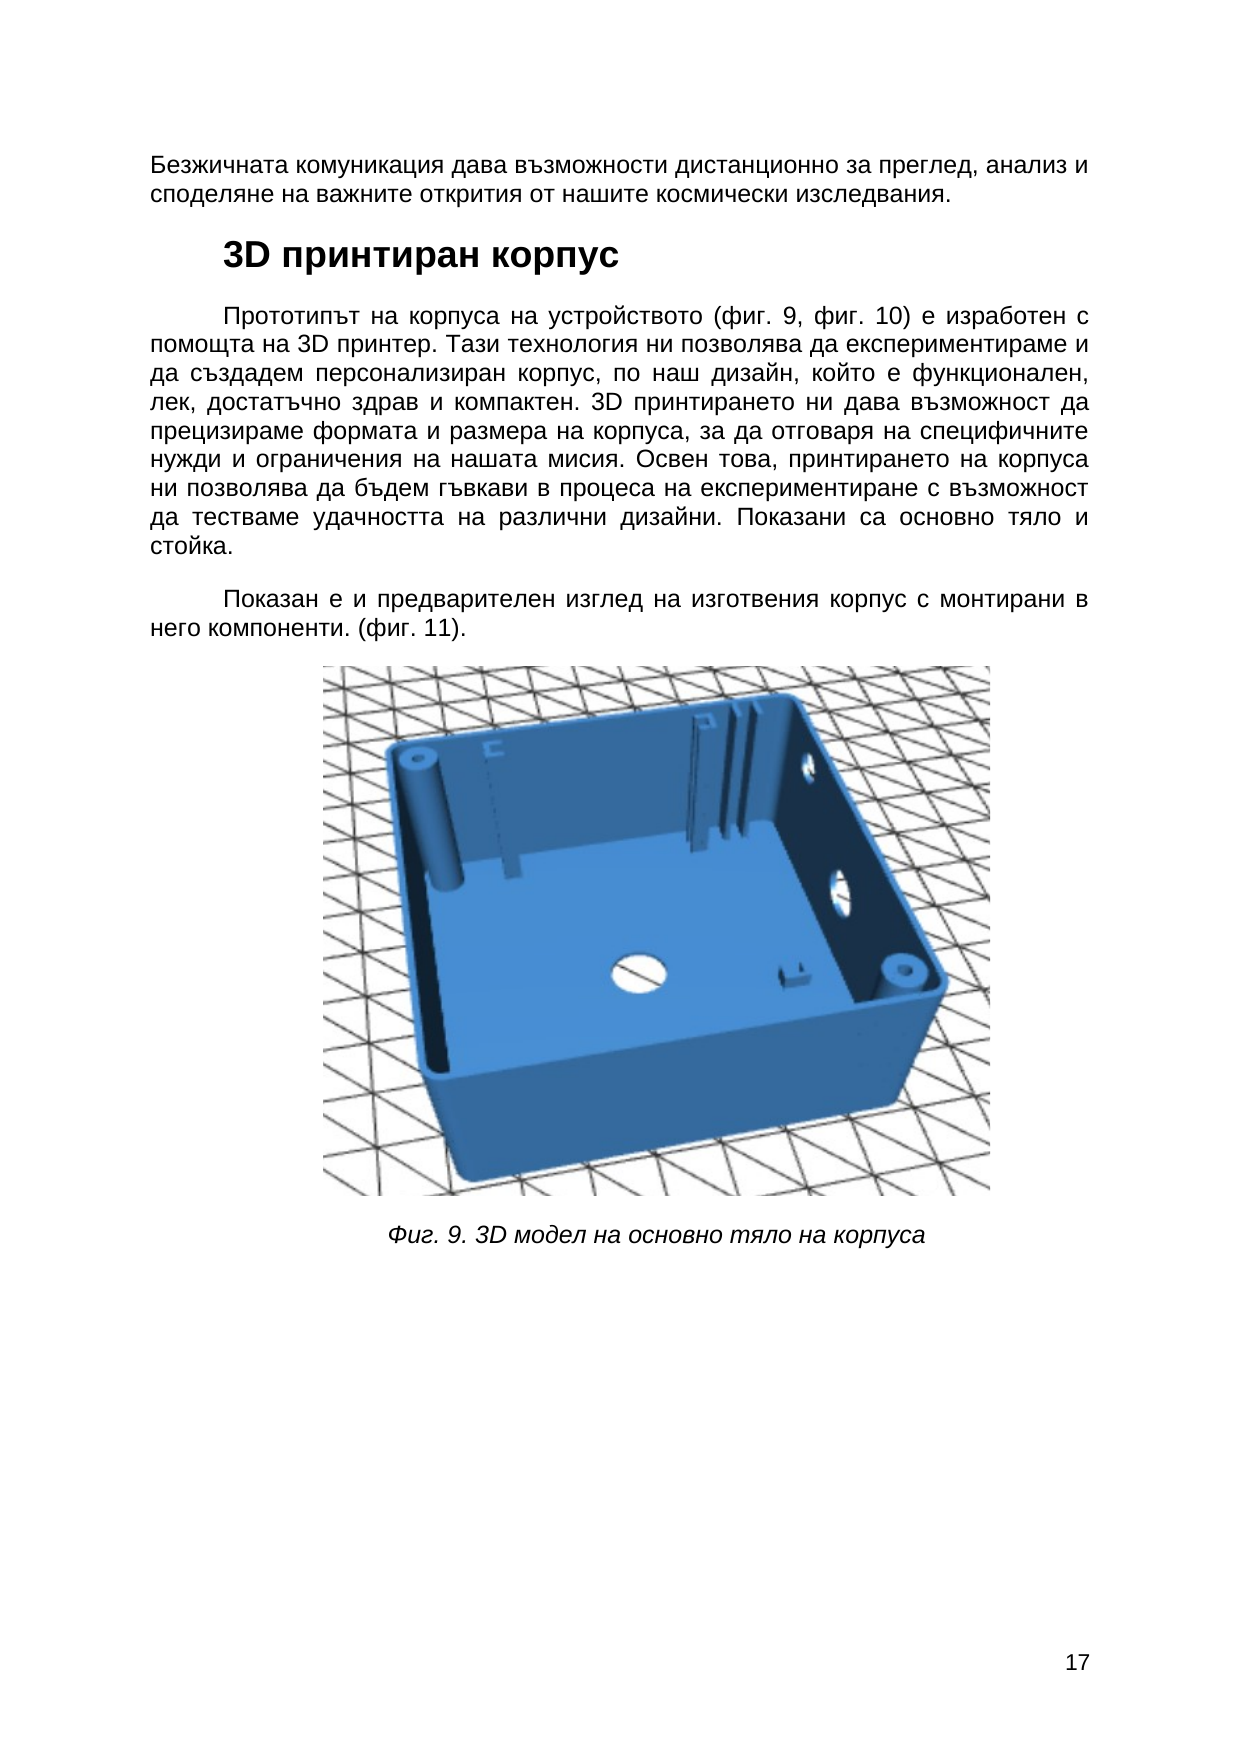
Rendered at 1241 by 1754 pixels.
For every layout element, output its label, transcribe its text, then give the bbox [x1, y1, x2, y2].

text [150, 150, 1090, 207]
picture [323, 666, 991, 1196]
text 3D принтиран корпус [150, 232, 1090, 276]
text Фиг. 9. 3D модел на основно тяло на корпуса [150, 1221, 1090, 1249]
text Показан е и предварителен изглед на изготвения корпус с монтирани в него компоненти. (фиг. 11). [150, 584, 1090, 642]
text Прототипът на корпуса на устройството (фиг. 9, фиг. 10) е изработен с помощта на 3D принтер. Тази технология ни позволява да експериментираме и да създадем персонализиран корпус, по наш дизайн, който е функционален, лек, достатъчно здрав и компактен. 3D принтирането ни дава възможност да прецизираме формата и размера на корпуса, за да отговаря на специфичните нужди и ограничения на нашата мисия. Освен това, принтирането на корпуса ни позволява да бъдем гъвкави в процеса на експериментиране с възможност да тестваме удачността на различни дизайни. Показани са основно тяло и стойка. [150, 301, 1090, 559]
